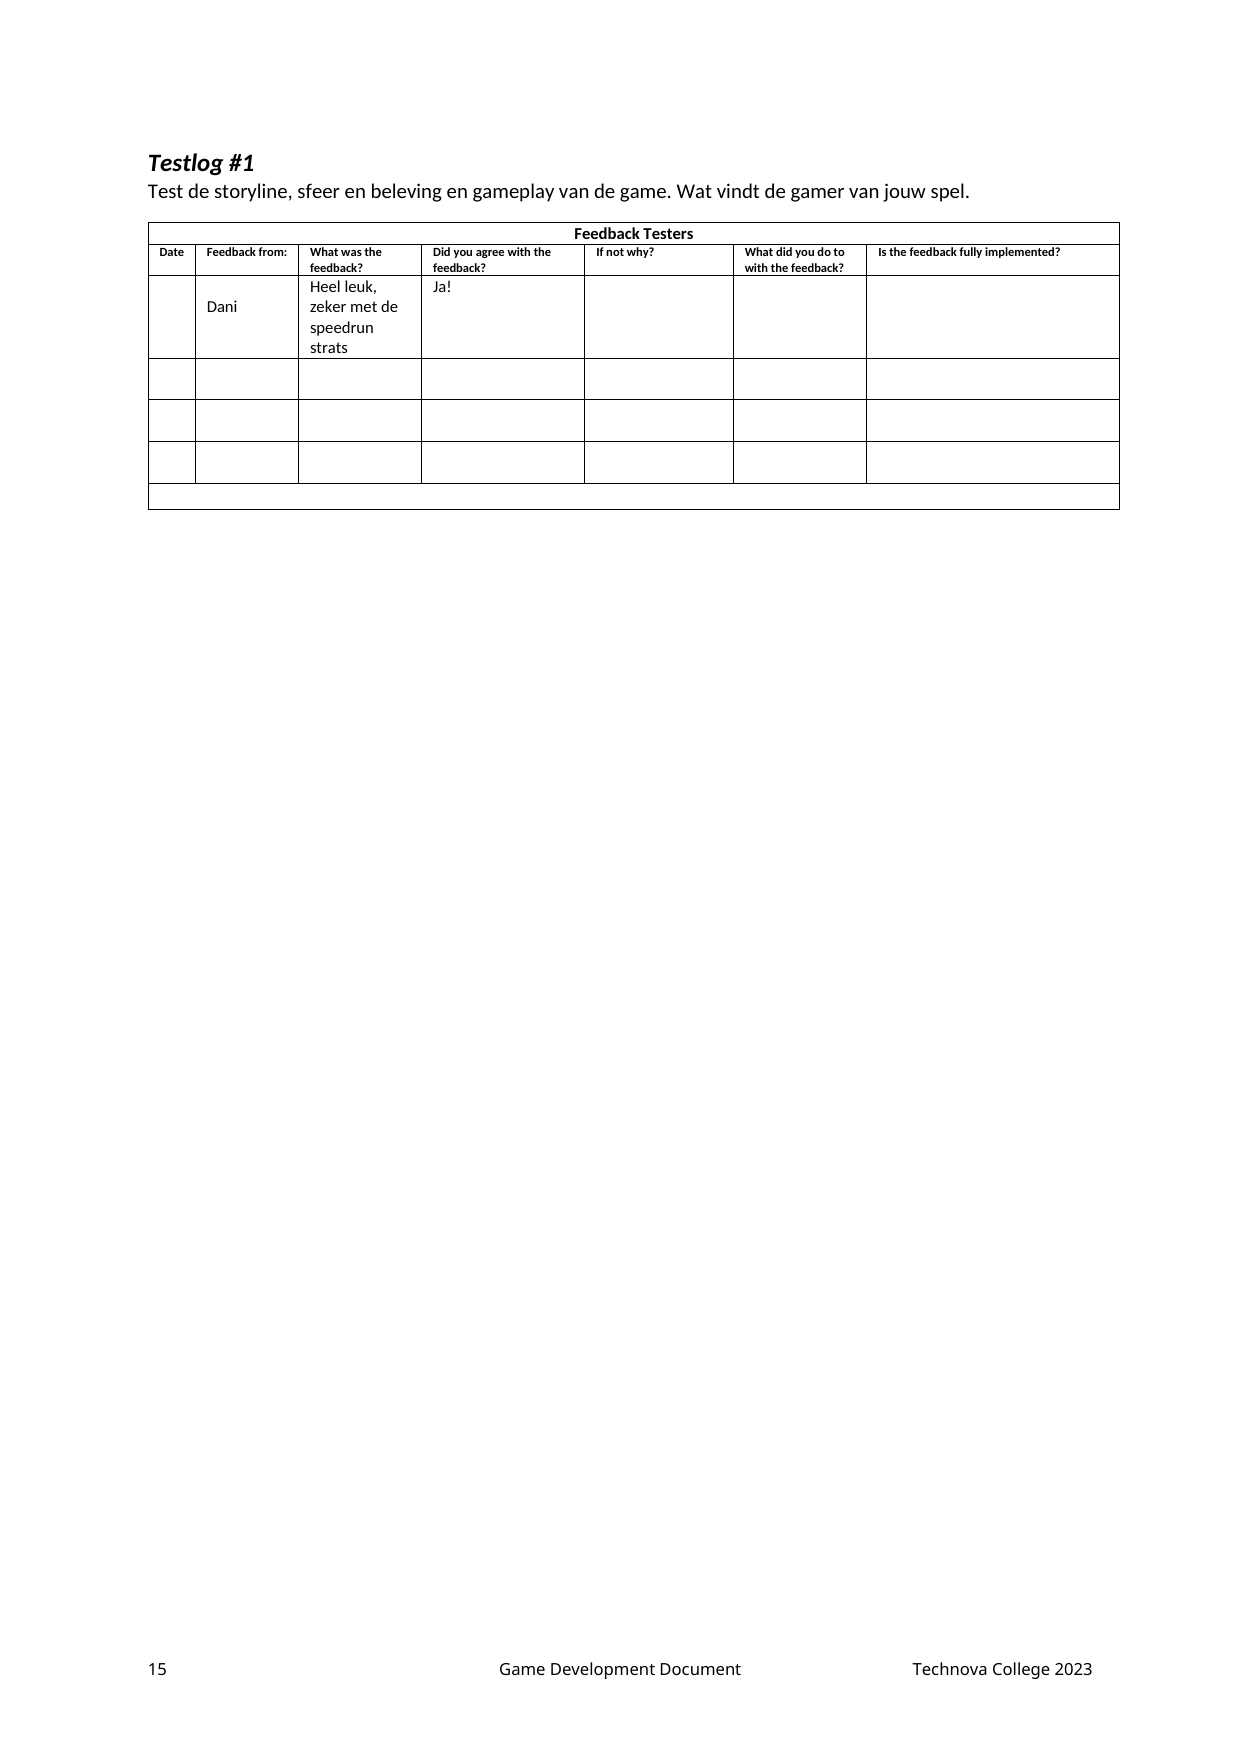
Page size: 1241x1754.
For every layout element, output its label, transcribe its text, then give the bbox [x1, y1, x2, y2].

table_cell [585, 400, 733, 441]
table_cell [734, 400, 866, 441]
table_cell Dani [196, 276, 298, 357]
table_cell What was the feedback? [299, 245, 421, 275]
table_cell [867, 442, 1119, 482]
table_cell If not why? [585, 245, 733, 275]
table_cell [299, 400, 421, 441]
table_cell Did you agree with the feedback? [422, 245, 584, 275]
table_cell [585, 276, 733, 357]
table_cell [196, 442, 298, 482]
table_cell [196, 400, 298, 441]
table_cell [149, 359, 195, 399]
table_cell Date [149, 245, 195, 275]
table_cell [149, 400, 195, 441]
table_cell Ja! [422, 276, 584, 357]
table_cell [867, 276, 1119, 357]
table_cell What did you do to with the feedback? [734, 245, 866, 275]
table_cell [734, 442, 866, 482]
table_cell [422, 442, 584, 482]
table_cell Heel leuk, zeker met de speedrun strats [299, 276, 421, 357]
table_cell [734, 359, 866, 399]
table_cell [149, 484, 1119, 509]
table_cell [149, 442, 195, 482]
table_cell [867, 400, 1119, 441]
table_cell Feedback from: [196, 245, 298, 275]
table_cell Is the feedback fully implemented? [867, 245, 1119, 275]
text Test de storyline, sfeer en beleving en gameplay van de game. Wat vindt de gamer van jouw spel. [148, 178, 1093, 203]
table_cell [149, 276, 195, 357]
table_cell [422, 359, 584, 399]
table_cell [299, 442, 421, 482]
table_cell [867, 359, 1119, 399]
table_cell [585, 359, 733, 399]
table_cell [422, 400, 584, 441]
table_cell [734, 276, 866, 357]
table_header Feedback Testers [149, 223, 1119, 243]
subtitle Testlog #1 [148, 148, 1093, 178]
table_cell [585, 442, 733, 482]
table_cell [299, 359, 421, 399]
table_cell [196, 359, 298, 399]
